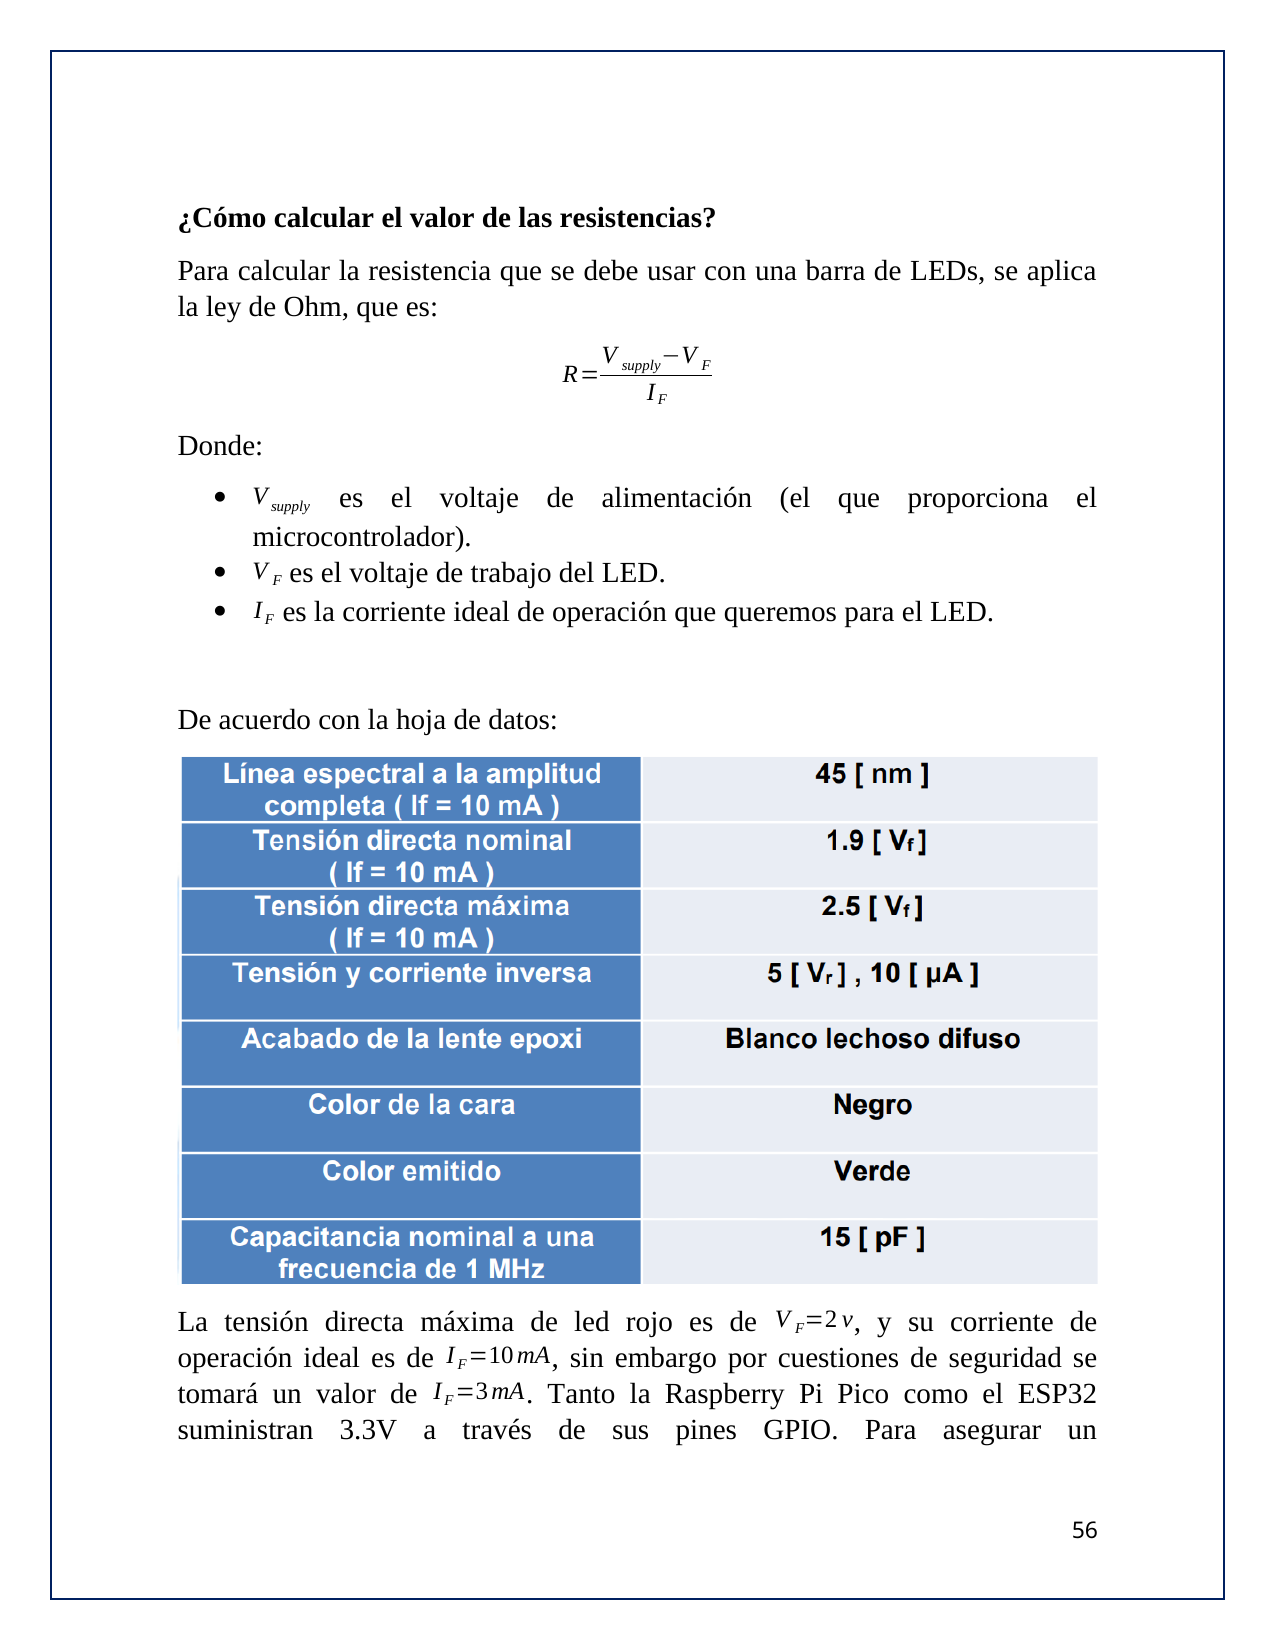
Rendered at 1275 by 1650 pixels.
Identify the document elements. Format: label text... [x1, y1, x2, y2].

list es el voltaje de trabajo del LED. [215, 555, 1098, 591]
text ¿Cómo calcular el valor de las resistencias? [177, 200, 1098, 234]
list es el voltaje de alimentación (el que proporciona el microcontrolador). [215, 481, 1098, 553]
picture [177, 755, 1098, 1285]
list es la corriente ideal de operación que queremos para el LED. [215, 594, 1098, 630]
text Donde: [177, 428, 1098, 461]
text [177, 1304, 1098, 1446]
text De acuerdo con la hoja de datos: [177, 702, 1098, 736]
text Para calcular la resistencia que se debe usar con una barra de LEDs, se aplica la ley de Ohm, que es: [177, 253, 1098, 323]
